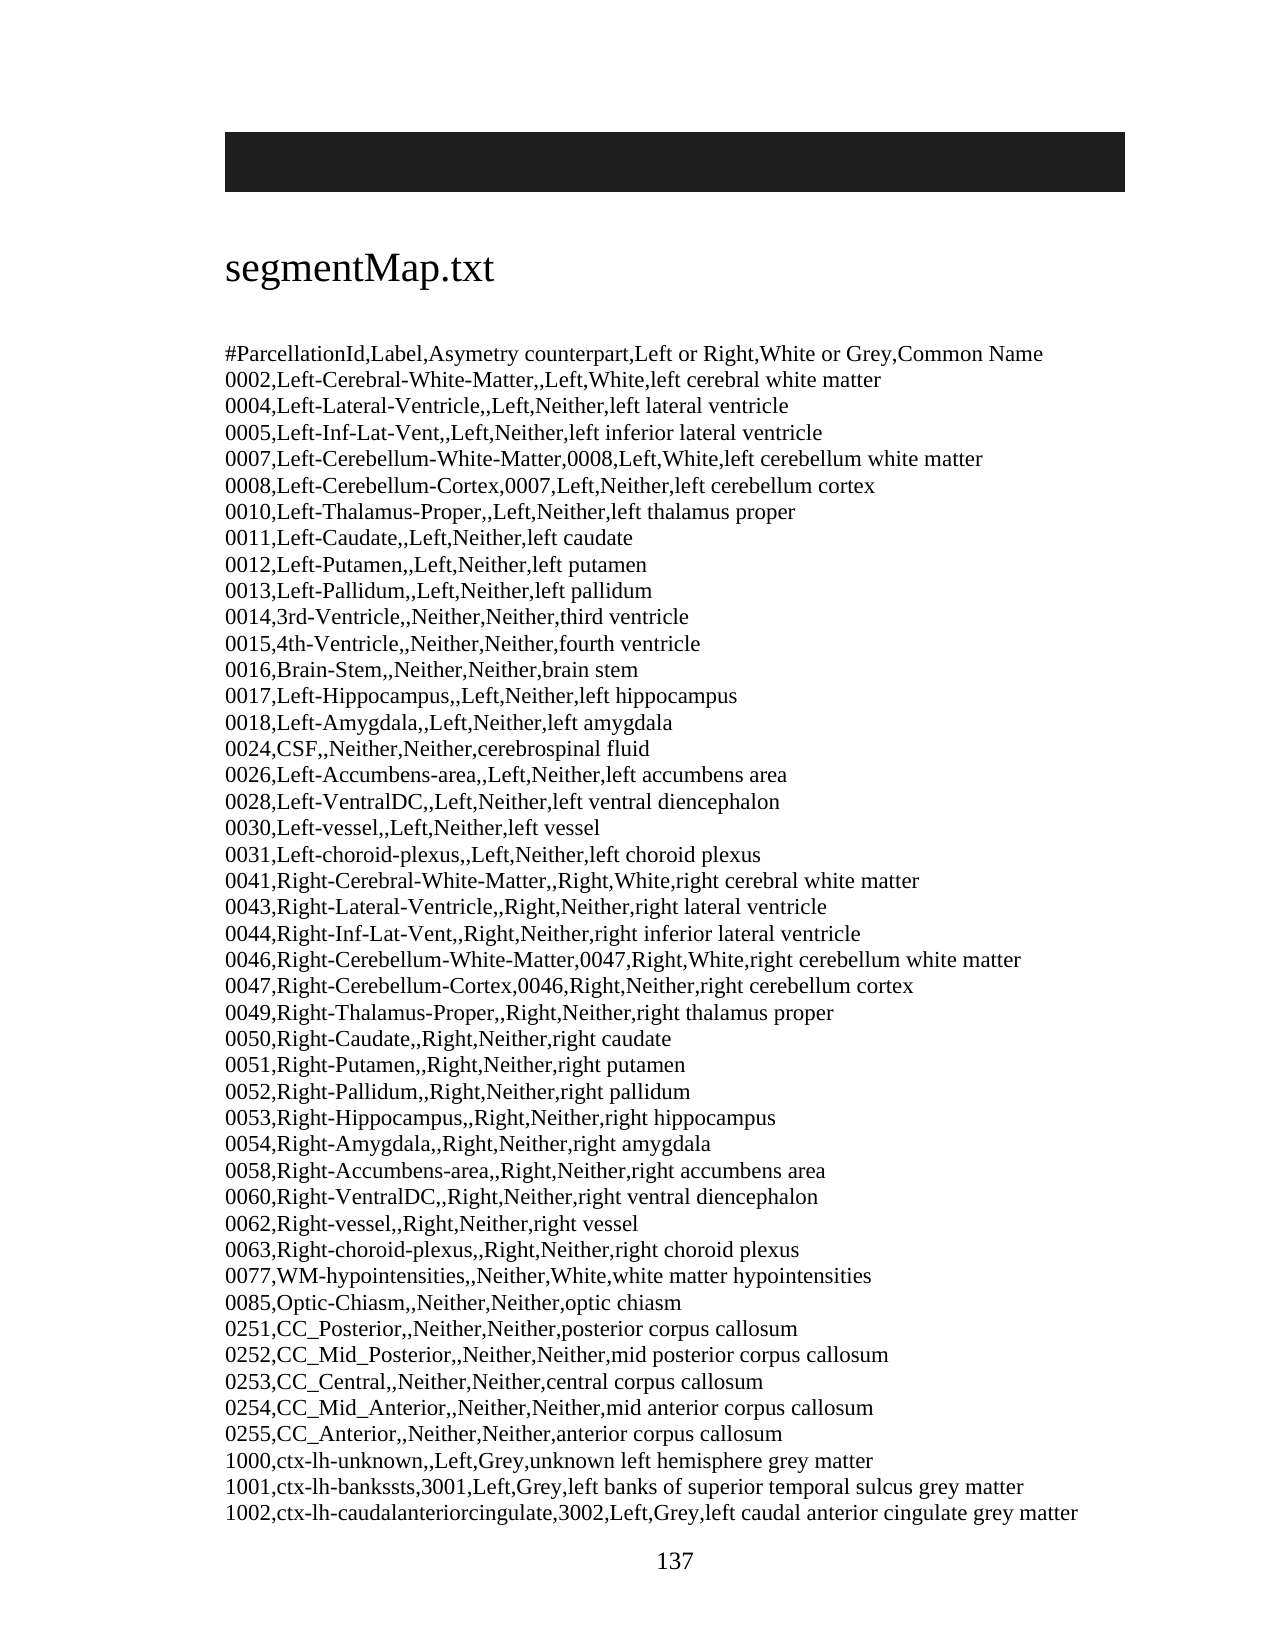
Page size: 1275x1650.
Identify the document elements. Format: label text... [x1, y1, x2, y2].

text 0041,Right-Cerebral-White-Matter,,Right,White,right cerebral white matter [225, 867, 1125, 893]
text 0054,Right-Amygdala,,Right,Neither,right amygdala [225, 1131, 1125, 1157]
text 0044,Right-Inf-Lat-Vent,,Right,Neither,right inferior lateral ventricle [225, 920, 1125, 946]
text 0077,WM-hypointensities,,Neither,White,white matter hypointensities [225, 1262, 1125, 1289]
text 1002,ctx-lh-caudalanteriorcingulate,3002,Left,Grey,left caudal anterior cingulate grey matter [225, 1499, 1125, 1526]
text 0253,CC_Central,,Neither,Neither,central corpus callosum [225, 1368, 1125, 1394]
text 0002,Left-Cerebral-White-Matter,,Left,White,left cerebral white matter [225, 366, 1125, 393]
text 0046,Right-Cerebellum-White-Matter,0047,Right,White,right cerebellum white matter [225, 946, 1125, 972]
text 0049,Right-Thalamus-Proper,,Right,Neither,right thalamus proper [225, 999, 1125, 1025]
text 0043,Right-Lateral-Ventricle,,Right,Neither,right lateral ventricle [225, 893, 1125, 920]
text 0026,Left-Accumbens-area,,Left,Neither,left accumbens area [225, 762, 1125, 788]
text 0254,CC_Mid_Anterior,,Neither,Neither,mid anterior corpus callosum [225, 1394, 1125, 1420]
subtitle segmentMap.txt [225, 242, 1125, 290]
text 0050,Right-Caudate,,Right,Neither,right caudate [225, 1025, 1125, 1051]
text 0013,Left-Pallidum,,Left,Neither,left pallidum [225, 577, 1125, 603]
text 0060,Right-VentralDC,,Right,Neither,right ventral diencephalon [225, 1183, 1125, 1209]
text 0252,CC_Mid_Posterior,,Neither,Neither,mid posterior corpus callosum [225, 1341, 1125, 1368]
text 0007,Left-Cerebellum-White-Matter,0008,Left,White,left cerebellum white matter [225, 445, 1125, 472]
text 0047,Right-Cerebellum-Cortex,0046,Right,Neither,right cerebellum cortex [225, 972, 1125, 999]
text 0031,Left-choroid-plexus,,Left,Neither,left choroid plexus [225, 841, 1125, 867]
text 0017,Left-Hippocampus,,Left,Neither,left hippocampus [225, 682, 1125, 709]
text 0052,Right-Pallidum,,Right,Neither,right pallidum [225, 1078, 1125, 1104]
text 1000,ctx-lh-unknown,,Left,Grey,unknown left hemisphere grey matter [225, 1447, 1125, 1473]
text 0063,Right-choroid-plexus,,Right,Neither,right choroid plexus [225, 1236, 1125, 1262]
text 0010,Left-Thalamus-Proper,,Left,Neither,left thalamus proper [225, 498, 1125, 524]
text 0051,Right-Putamen,,Right,Neither,right putamen [225, 1051, 1125, 1078]
text 0058,Right-Accumbens-area,,Right,Neither,right accumbens area [225, 1157, 1125, 1183]
text 0085,Optic-Chiasm,,Neither,Neither,optic chiasm [225, 1289, 1125, 1315]
text 1001,ctx-lh-bankssts,3001,Left,Grey,left banks of superior temporal sulcus grey matter [225, 1473, 1125, 1499]
text 0014,3rd-Ventricle,,Neither,Neither,third ventricle [225, 603, 1125, 630]
text 0030,Left-vessel,,Left,Neither,left vessel [225, 814, 1125, 841]
text 0018,Left-Amygdala,,Left,Neither,left amygdala [225, 709, 1125, 735]
text 0005,Left-Inf-Lat-Vent,,Left,Neither,left inferior lateral ventricle [225, 419, 1125, 445]
text #ParcellationId,Label,Asymetry counterpart,Left or Right,White or Grey,Common Name [225, 340, 1125, 366]
text 0008,Left-Cerebellum-Cortex,0007,Left,Neither,left cerebellum cortex [225, 472, 1125, 498]
text 0015,4th-Ventricle,,Neither,Neither,fourth ventricle [225, 630, 1125, 656]
text 0016,Brain-Stem,,Neither,Neither,brain stem [225, 656, 1125, 682]
text 0004,Left-Lateral-Ventricle,,Left,Neither,left lateral ventricle [225, 393, 1125, 419]
text 0251,CC_Posterior,,Neither,Neither,posterior corpus callosum [225, 1315, 1125, 1341]
text 0011,Left-Caudate,,Left,Neither,left caudate [225, 524, 1125, 551]
text 0024,CSF,,Neither,Neither,cerebrospinal fluid [225, 735, 1125, 762]
text 0062,Right-vessel,,Right,Neither,right vessel [225, 1209, 1125, 1236]
text 0053,Right-Hippocampus,,Right,Neither,right hippocampus [225, 1104, 1125, 1131]
text 0255,CC_Anterior,,Neither,Neither,anterior corpus callosum [225, 1420, 1125, 1447]
text 0012,Left-Putamen,,Left,Neither,left putamen [225, 551, 1125, 577]
text 0028,Left-VentralDC,,Left,Neither,left ventral diencephalon [225, 788, 1125, 814]
